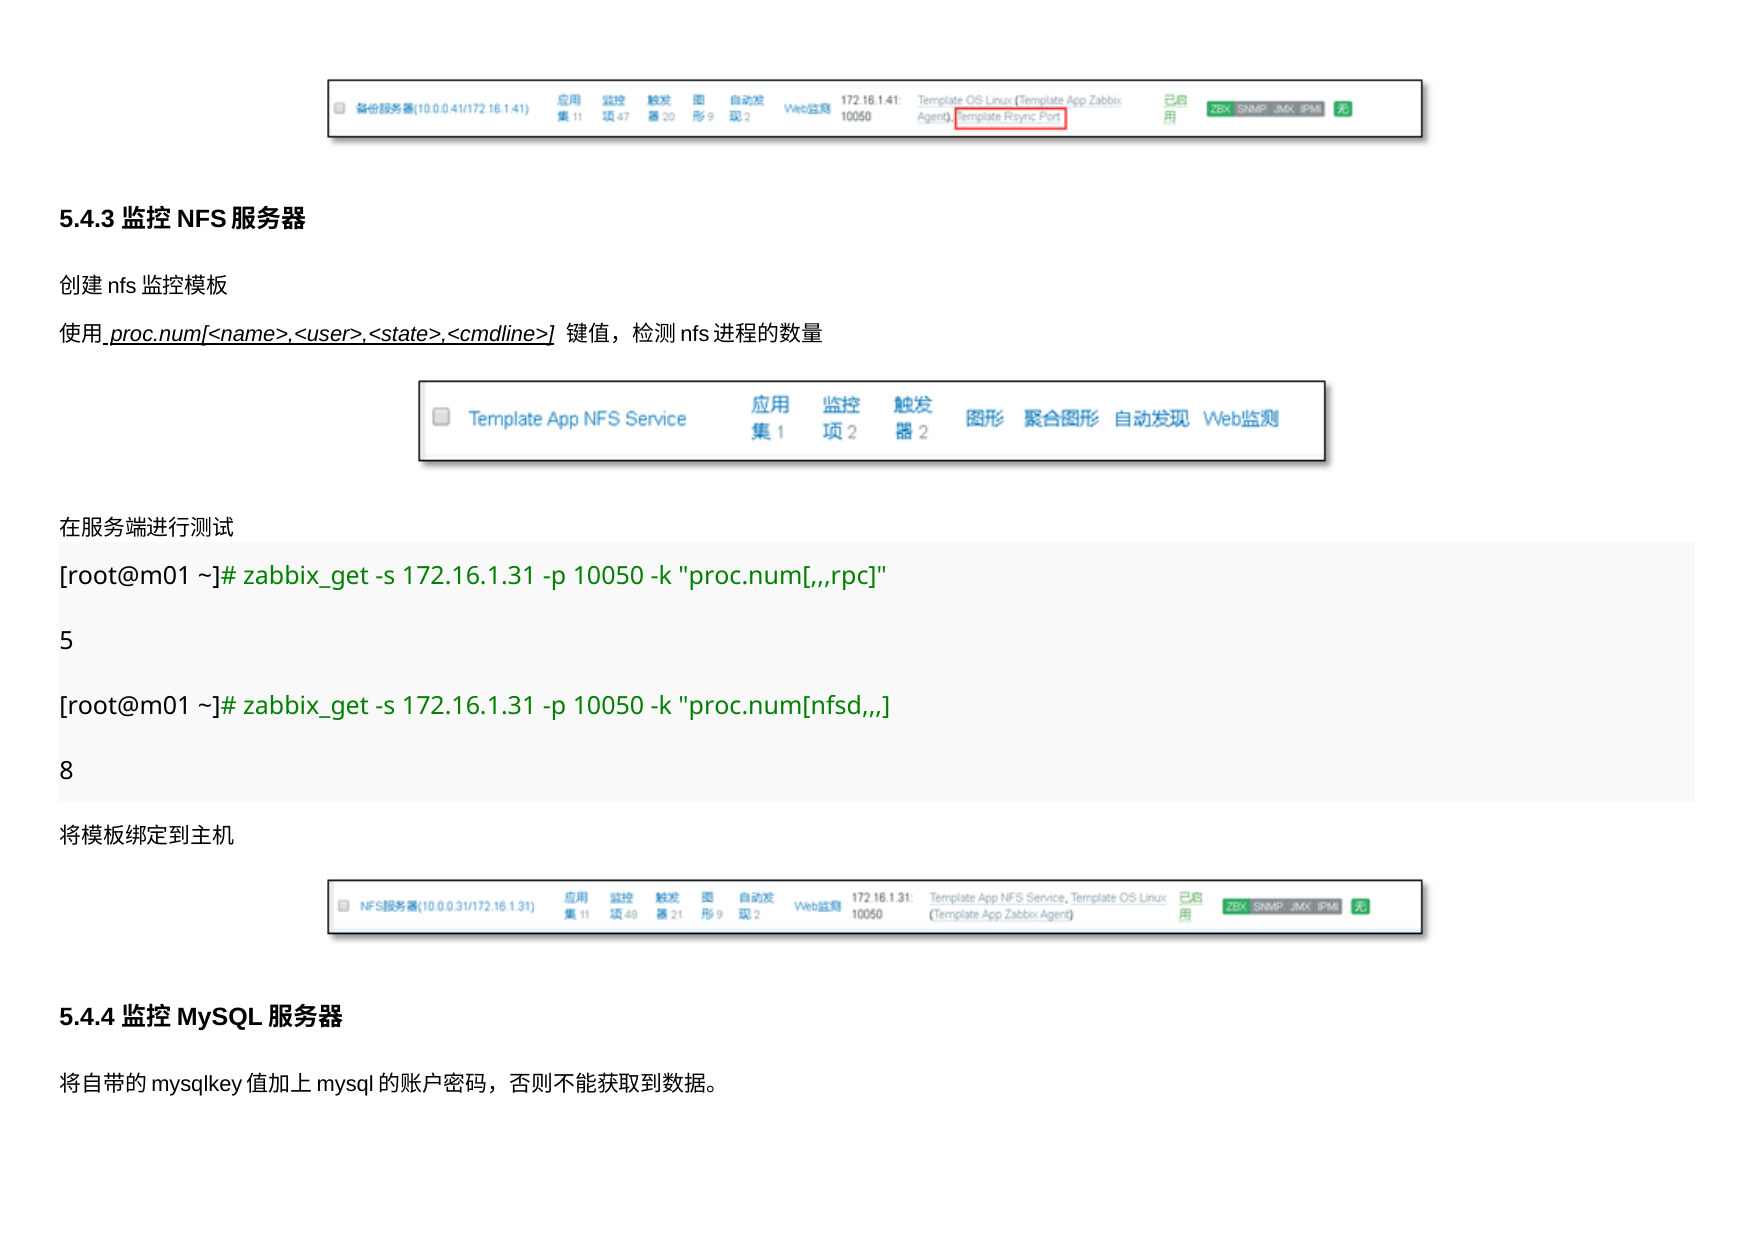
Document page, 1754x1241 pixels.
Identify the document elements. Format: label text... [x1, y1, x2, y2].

text 在服务端进行测试 [59, 509, 1695, 542]
text [root@m01 ~]# zabbix_get -s 172.16.1.31 -p 10050 -k "proc.num[,,,rpc]" [59, 542, 1695, 607]
text 将模板绑定到主机 [59, 818, 1695, 850]
text 创建nfs监控模板 [59, 268, 1695, 300]
picture [323, 75, 1437, 152]
text 使用 proc.num[<name>,<user>,<state>,<cmdline>] 键值，检测nfs进程的数量 [59, 316, 1695, 348]
text 5.4.3 监控NFS服务器 [59, 184, 1695, 249]
text 5 [59, 607, 1695, 672]
text 将自带的mysqlkey值加上mysql的账户密码，否则不能获取到数据。 [59, 1066, 1695, 1098]
text 5.4.4 监控MySQL服务器 [59, 982, 1695, 1047]
text [root@m01 ~]# zabbix_get -s 172.16.1.31 -p 10050 -k "proc.num[nfsd,,,] [59, 672, 1695, 737]
picture [414, 377, 1340, 476]
text 8 [59, 737, 1695, 802]
picture [323, 875, 1437, 949]
